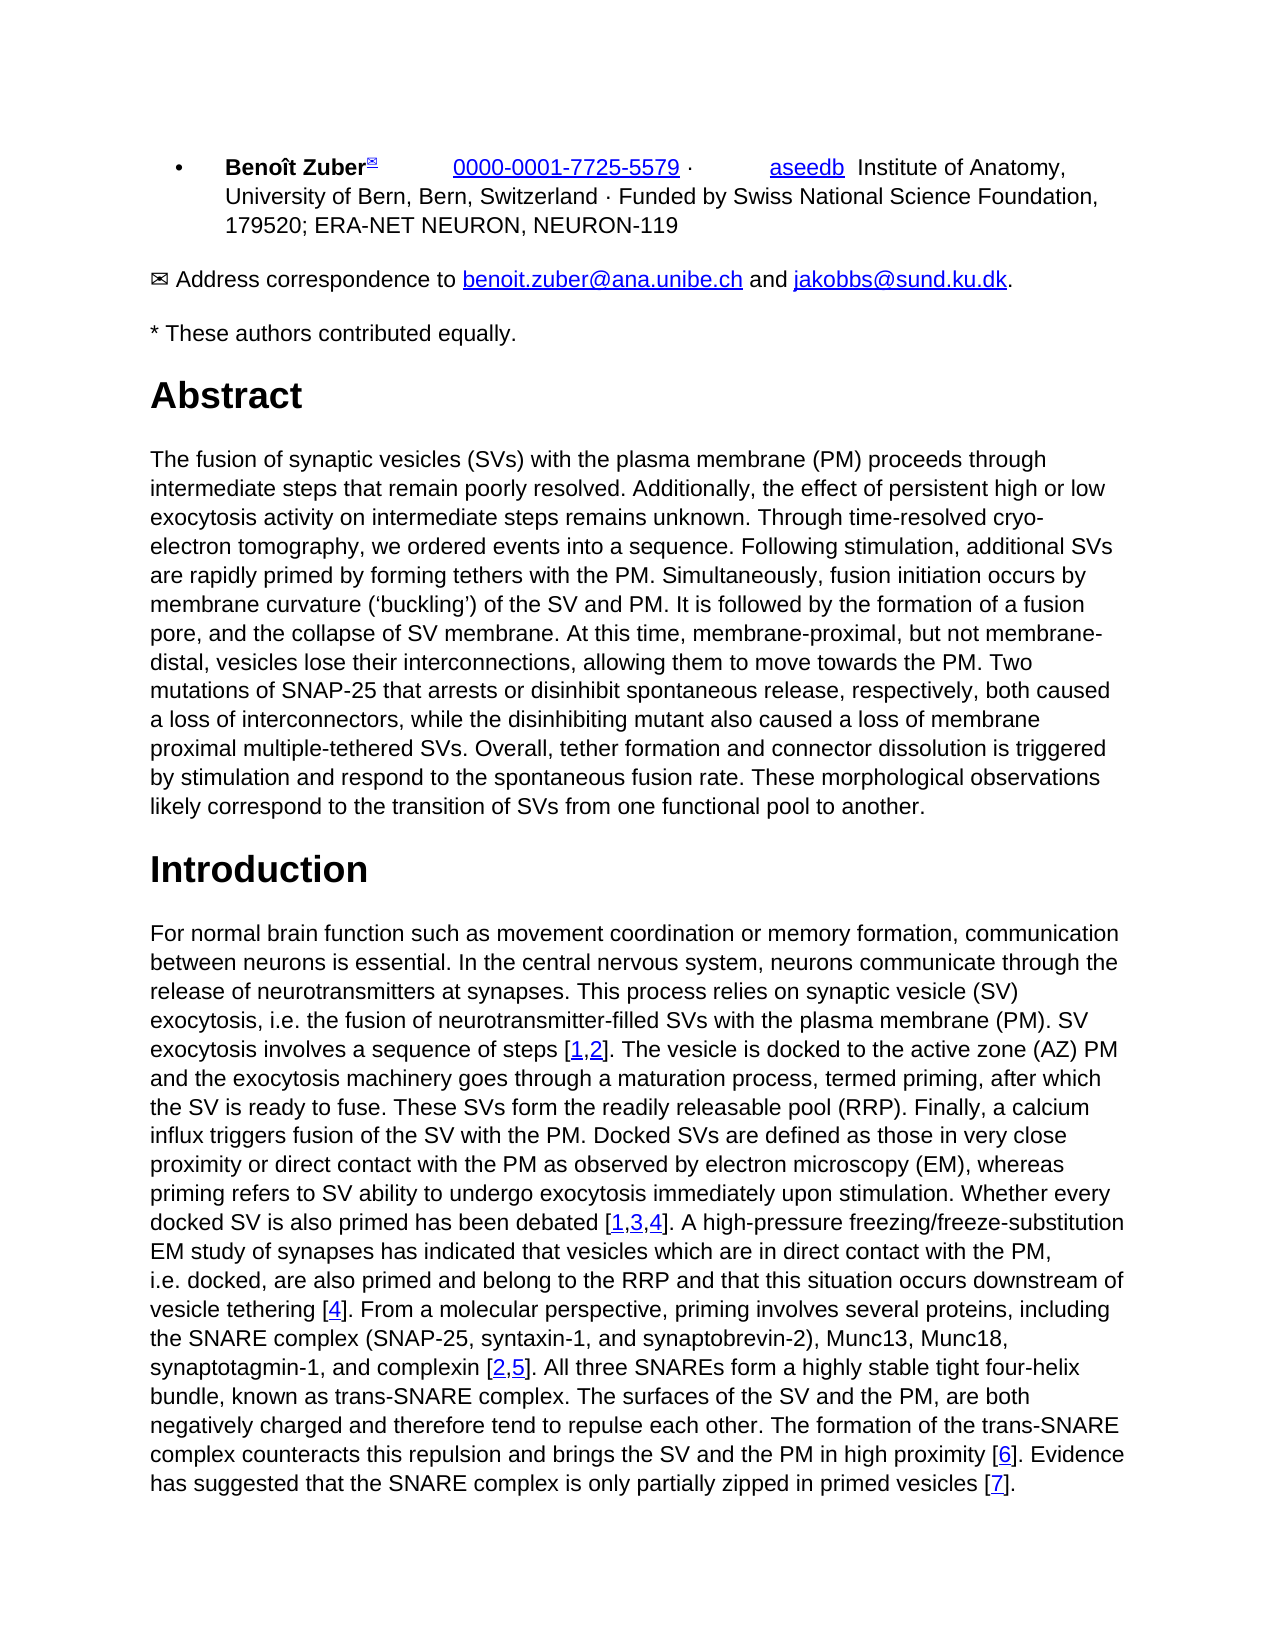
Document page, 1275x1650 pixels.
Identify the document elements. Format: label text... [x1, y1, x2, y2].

list Benoît Zuber✉ 0000-0001-7725-5579 · aseedb Institute of Anatomy, University of Bern, Bern, Switzerland · Funded by Swiss National Science Foundation, 179520; ERA-NET NEURON, NEURON-119 [175, 150, 1125, 238]
subtitle Abstract [150, 373, 1125, 417]
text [150, 920, 1125, 1496]
text * These authors contributed equally. [150, 319, 1125, 346]
subtitle Introduction [150, 847, 1125, 890]
text The fusion of synaptic vesicles (SVs) with the plasma membrane (PM) proceeds through intermediate steps that remain poorly resolved. Additionally, the effect of persistent high or low exocytosis activity on intermediate steps remains unknown. Through time-resolved cryo-electron tomography, we ordered events into a sequence. Following stimulation, additional SVs are rapidly primed by forming tethers with the PM. Simultaneously, fusion initiation occurs by membrane curvature (‘buckling’) of the SV and PM. It is followed by the formation of a fusion pore, and the collapse of SV membrane. At this time, membrane-proximal, but not membrane-distal, vesicles lose their interconnections, allowing them to move towards the PM. Two mutations of SNAP-25 that arrests or disinhibit spontaneous release, respectively, both caused a loss of interconnectors, while the disinhibiting mutant also caused a loss of membrane proximal multiple-tethered SVs. Overall, tether formation and connector dissolution is triggered by stimulation and respond to the spontaneous fusion rate. These morphological observations likely correspond to the transition of SVs from one functional pool to another. [150, 446, 1125, 820]
text ✉ Address correspondence to benoit.zuber@ana.unibe.ch and jakobbs@sund.ku.dk. [150, 266, 1125, 292]
